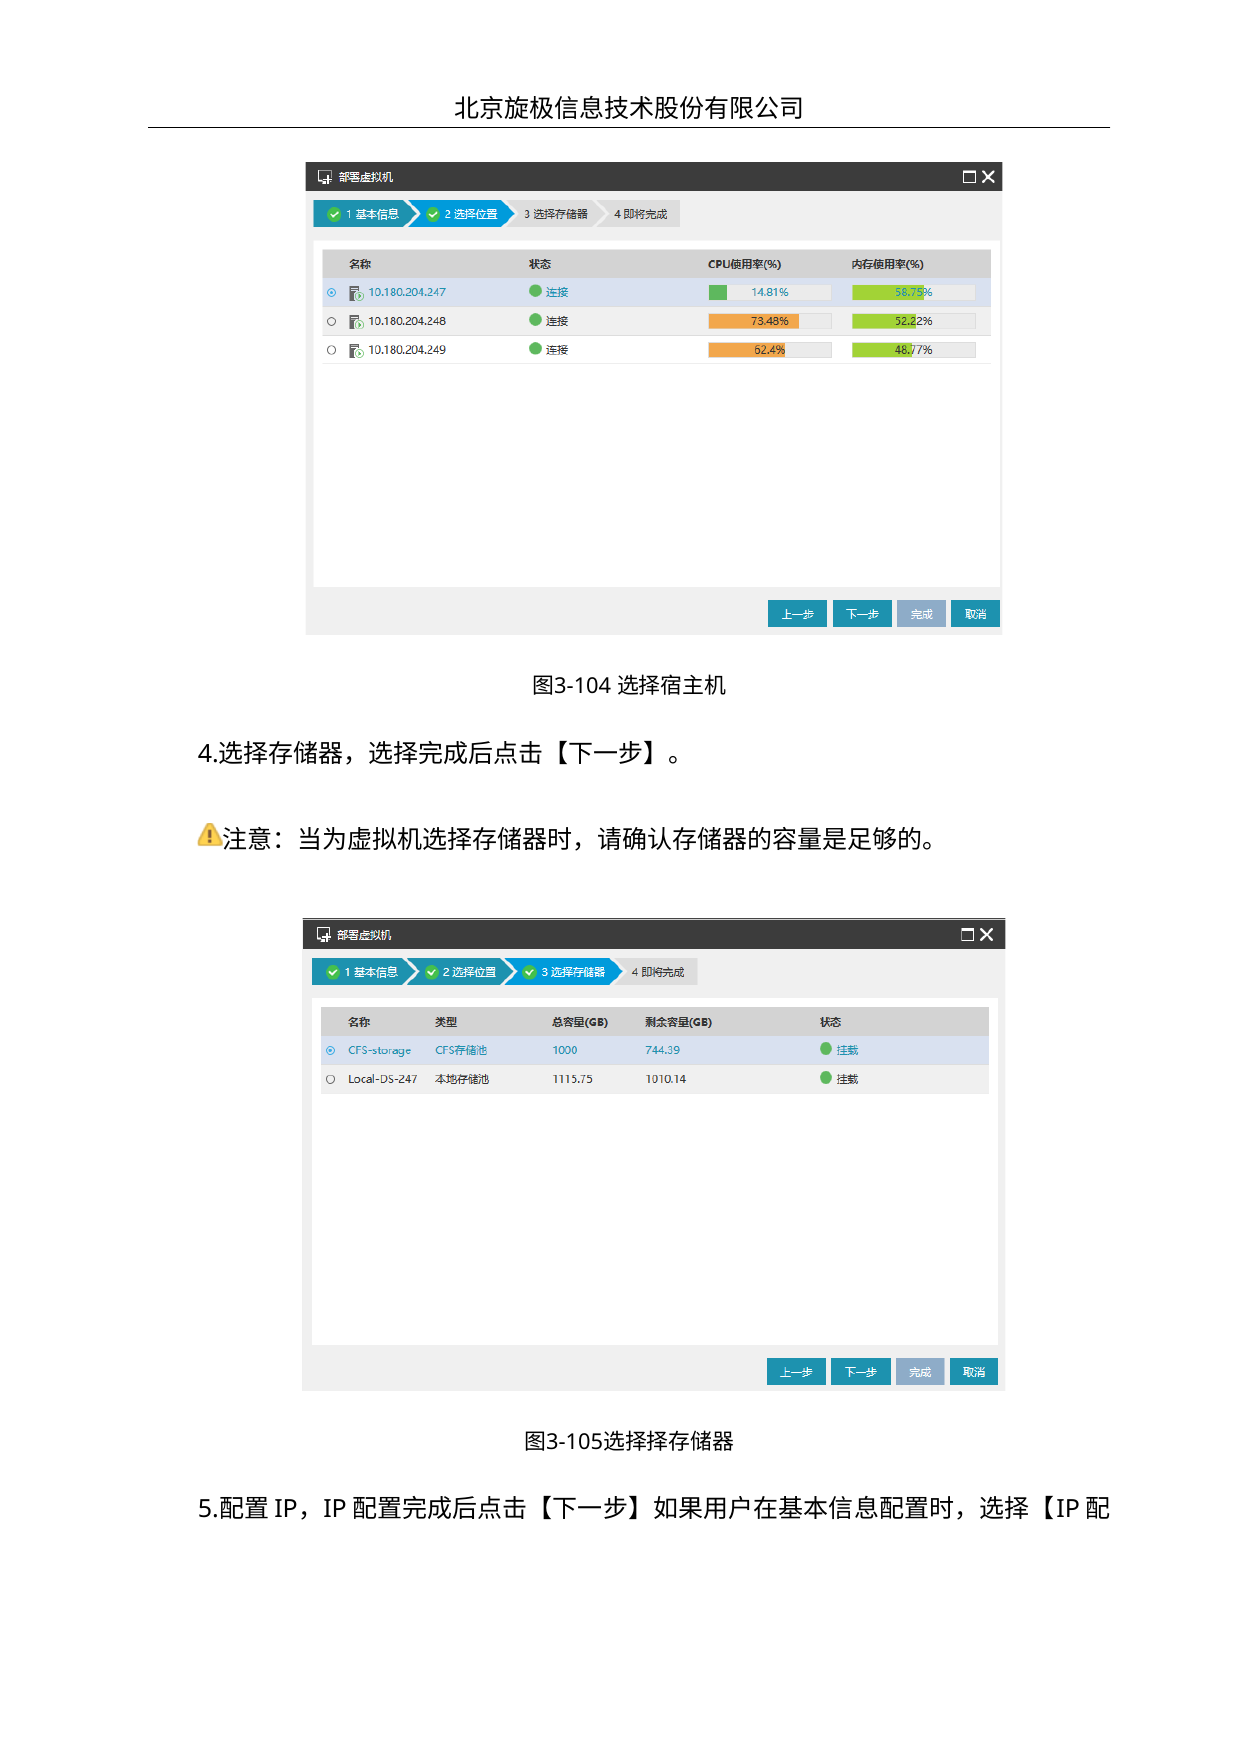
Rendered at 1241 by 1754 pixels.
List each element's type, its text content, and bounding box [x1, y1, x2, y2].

picture [197, 823, 223, 848]
picture [302, 918, 1006, 1391]
text 注意：当为虚拟机选择存储器时，请确认存储器的容量是足够的。 [148, 803, 1110, 871]
text 4.选择存储器，选择完成后点击【下一步】。 [148, 717, 1110, 785]
picture [305, 162, 1003, 635]
text 图3-105选择择存储器 [148, 1423, 1110, 1457]
text 图3-104 选择宿主机 [148, 667, 1110, 701]
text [148, 1473, 1110, 1541]
